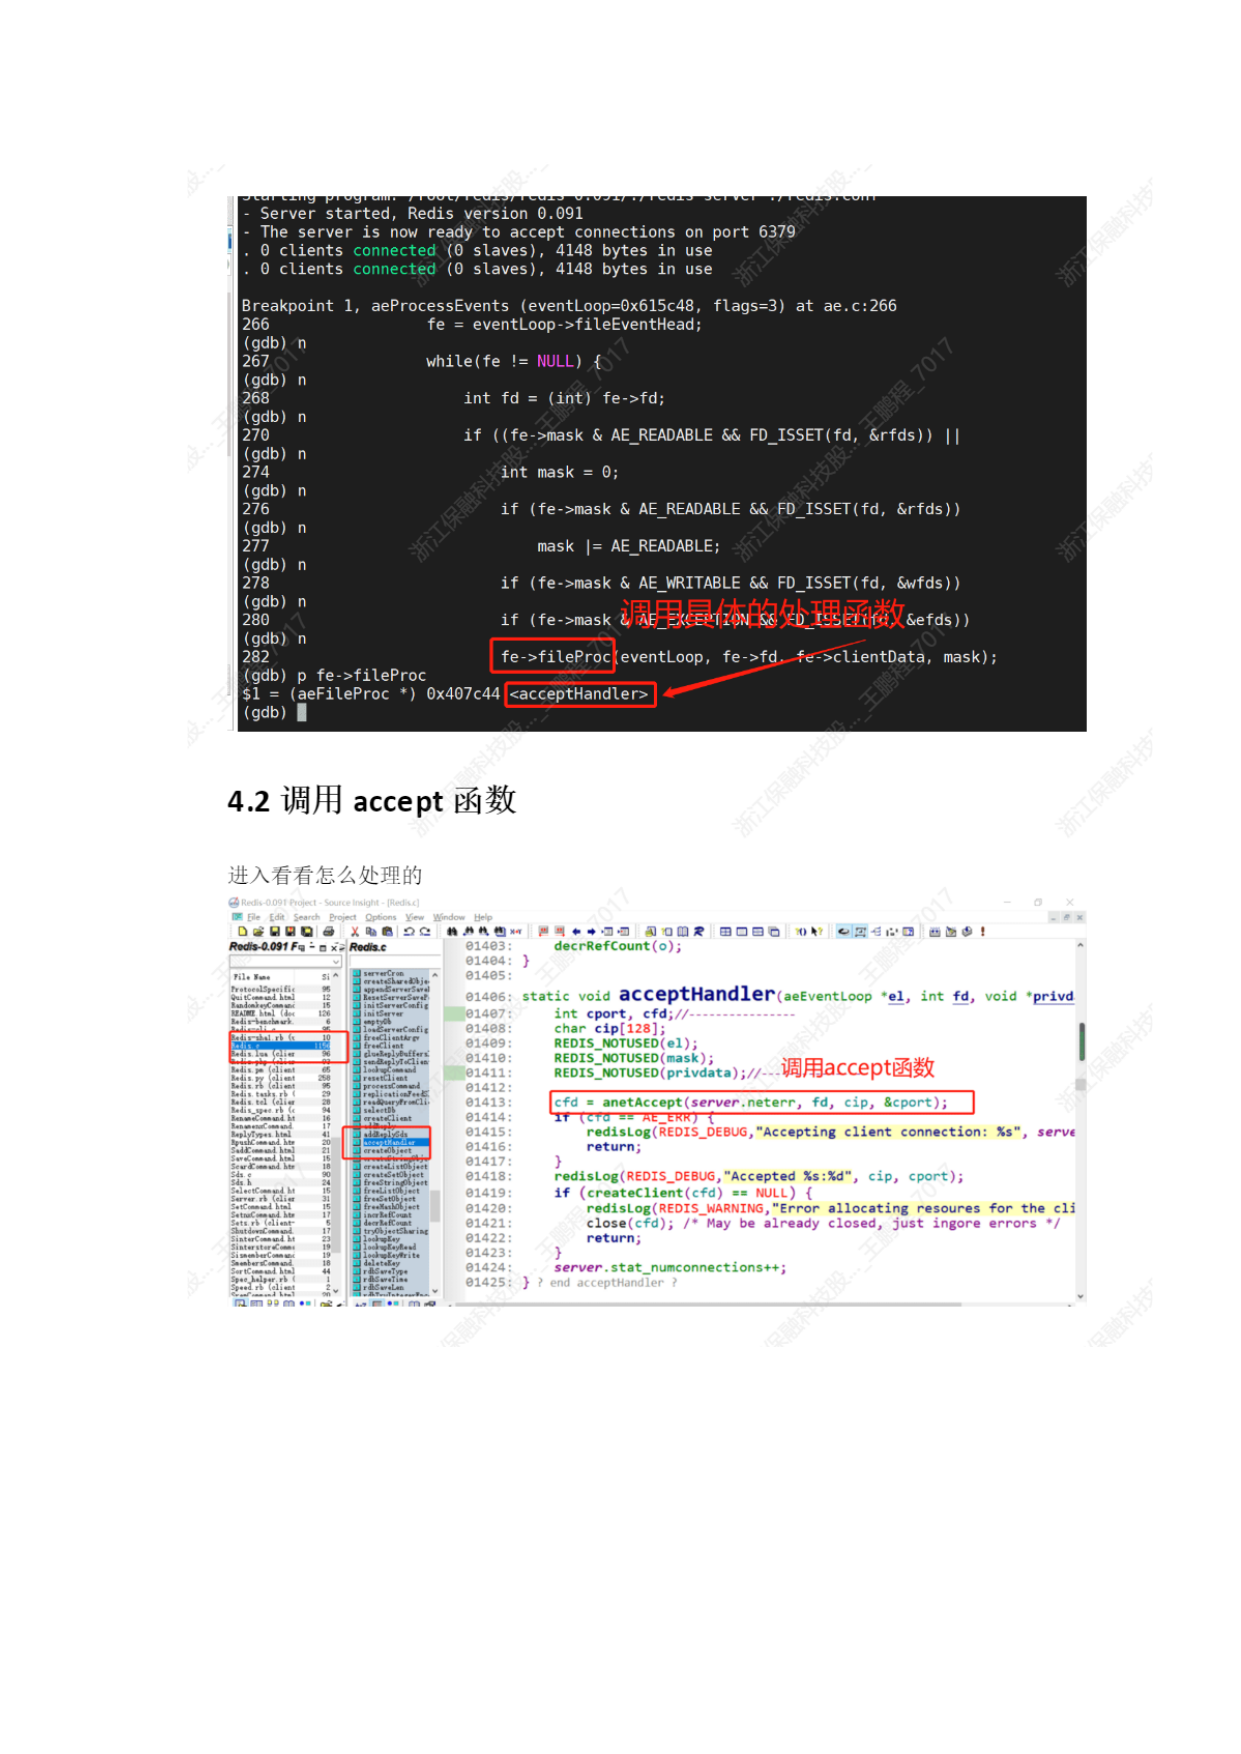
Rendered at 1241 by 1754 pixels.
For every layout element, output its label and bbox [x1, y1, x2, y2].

picture [187, 162, 1153, 1347]
